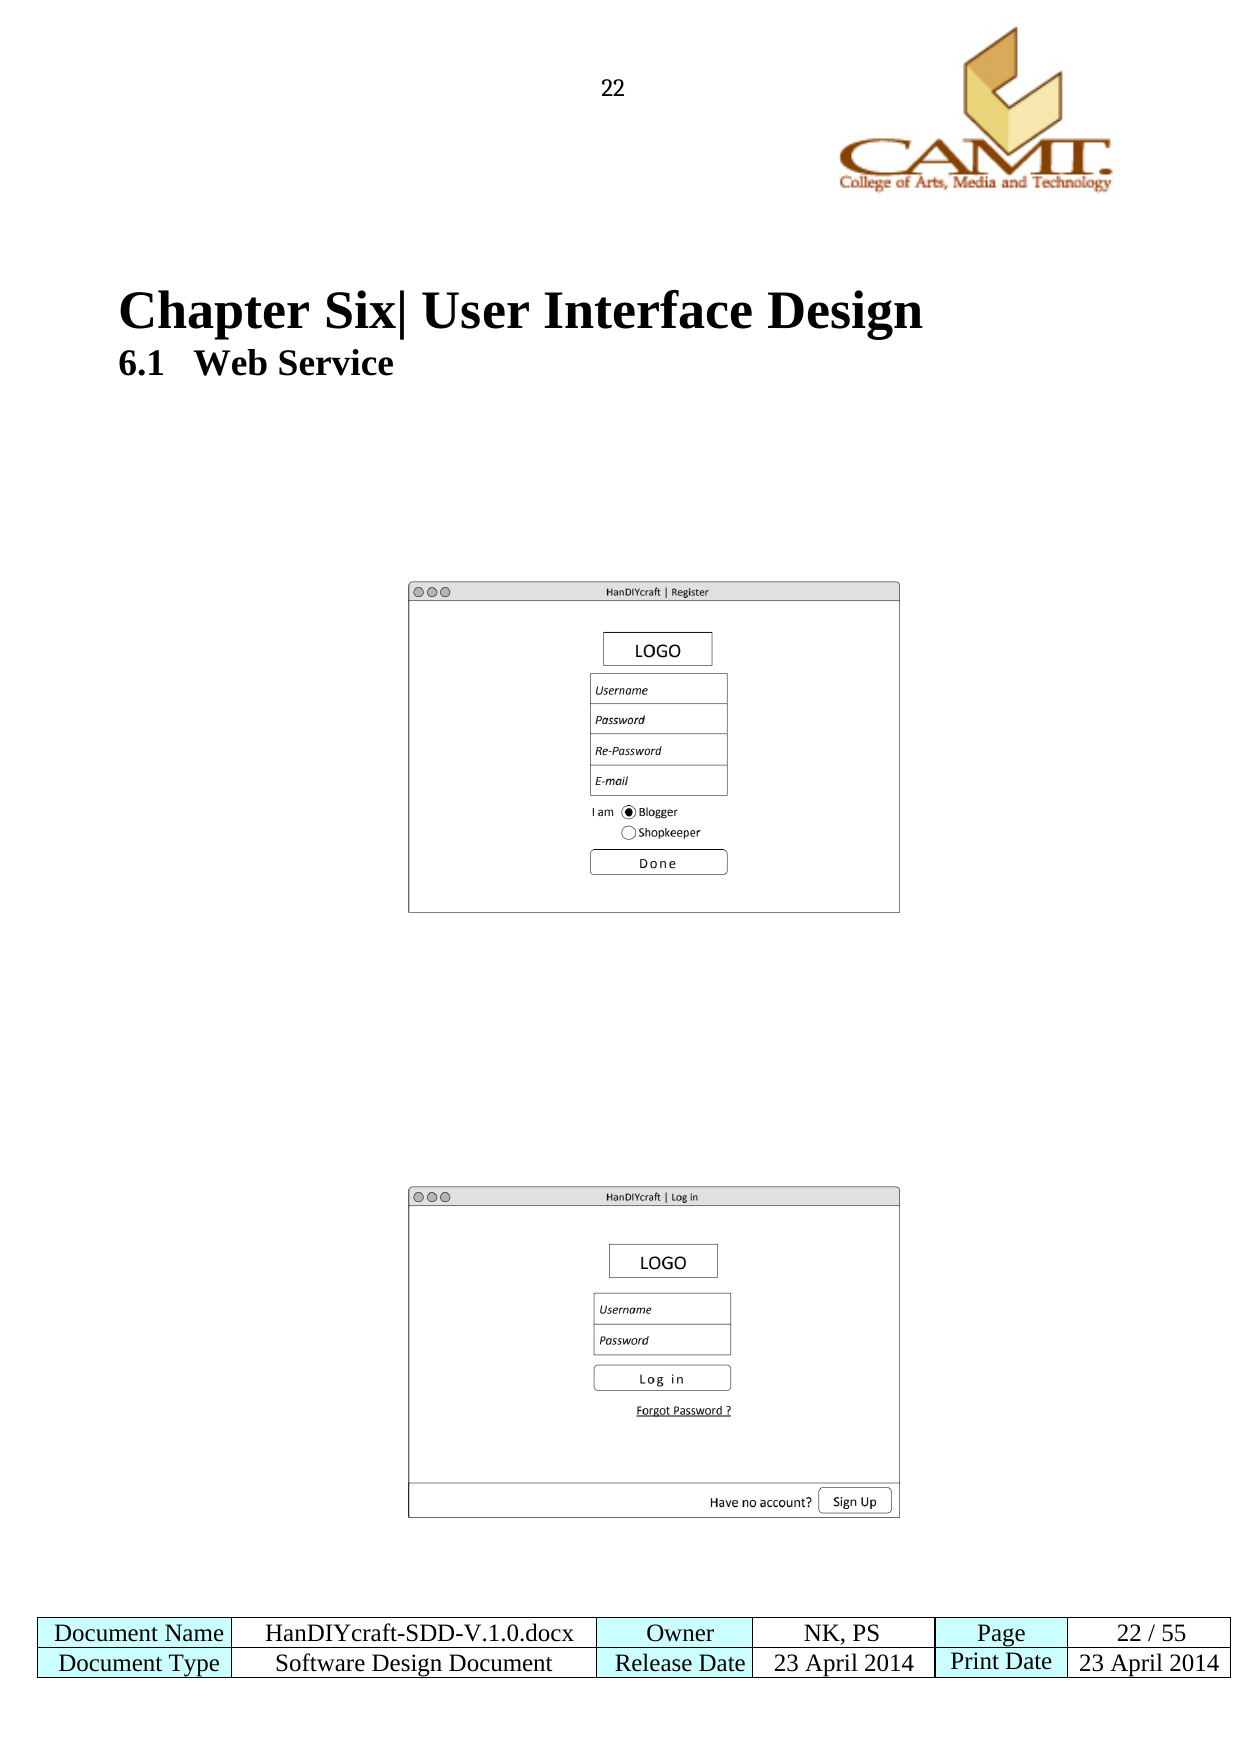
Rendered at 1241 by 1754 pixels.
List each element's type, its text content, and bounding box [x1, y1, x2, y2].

list Web Service [118, 341, 1108, 384]
picture [755, 18, 1221, 207]
text Chapter Six| User Interface Design [118, 278, 1108, 341]
